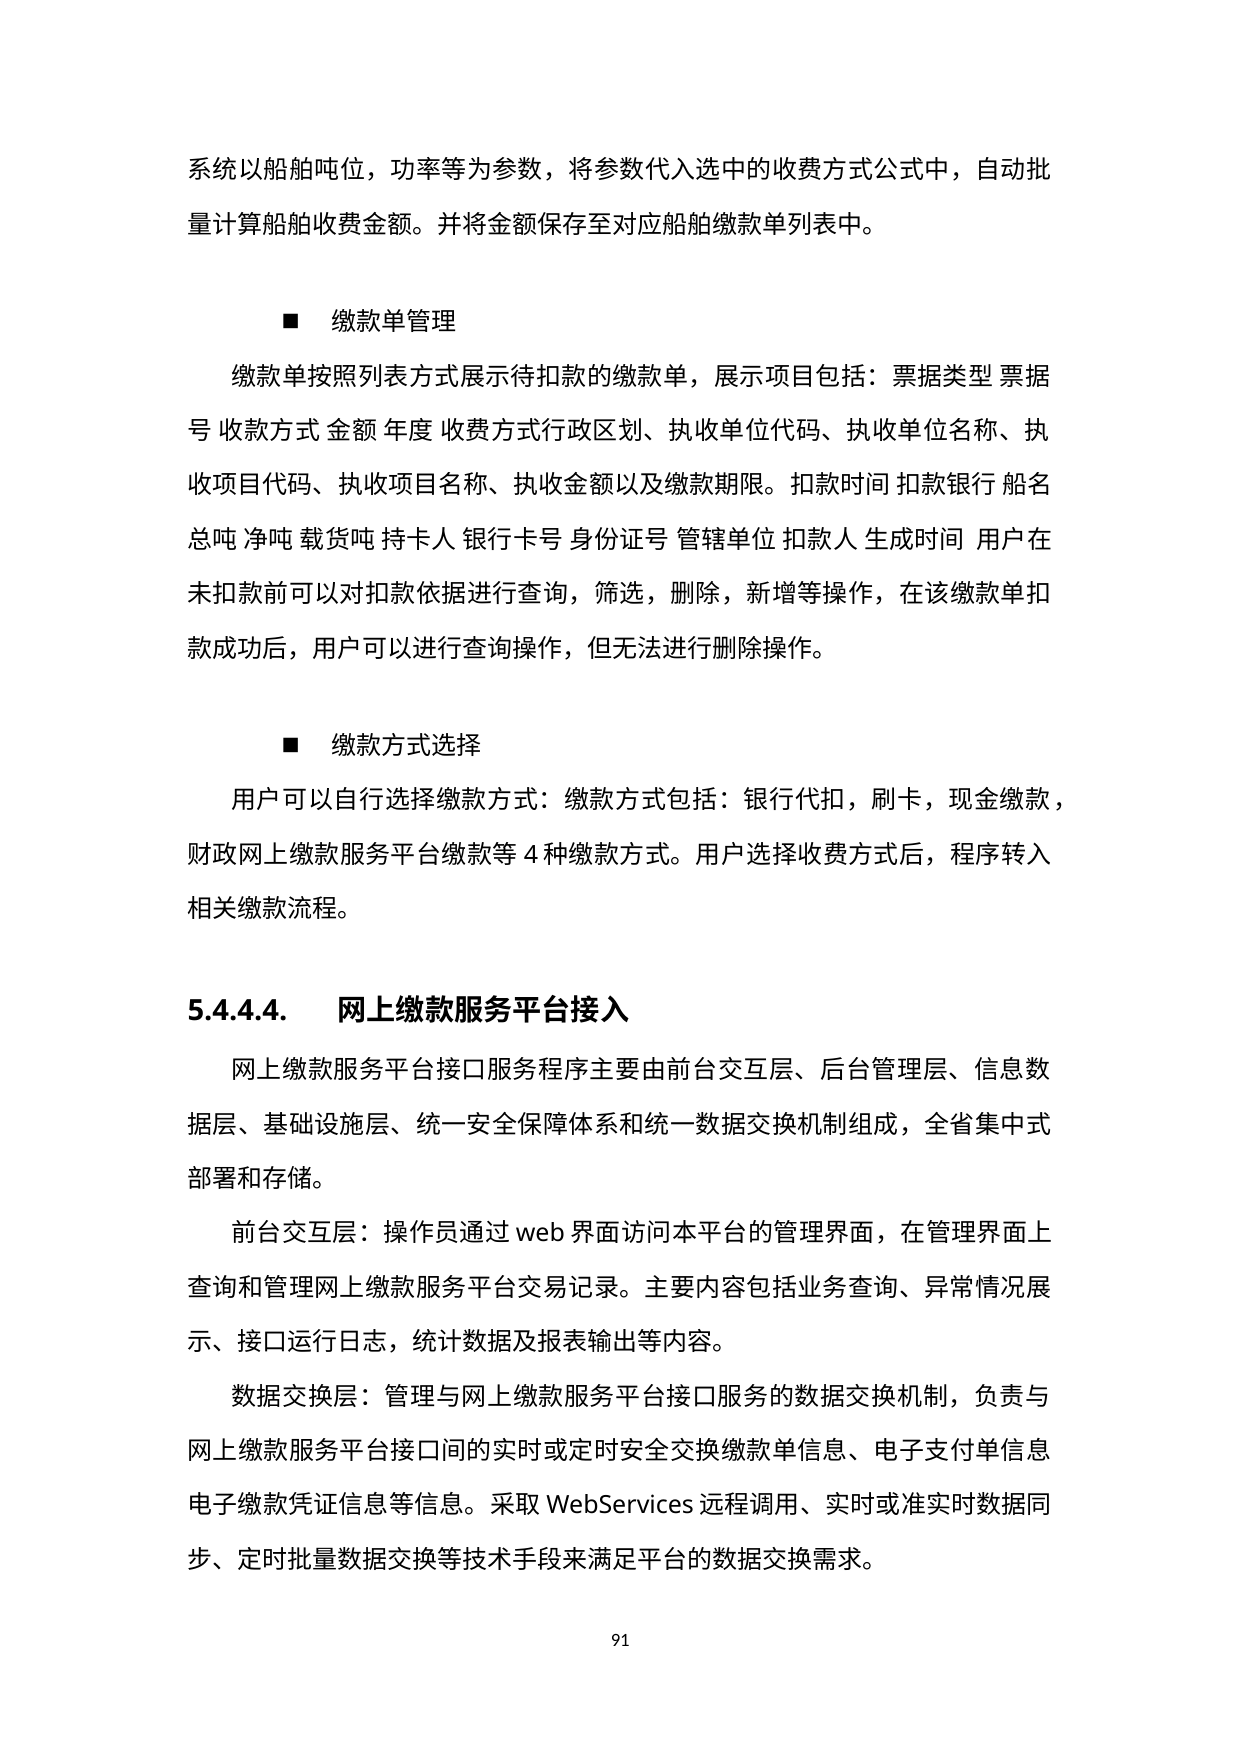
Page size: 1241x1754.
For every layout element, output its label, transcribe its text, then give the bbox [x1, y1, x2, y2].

text 网上缴款服务平台接口服务程序主要由前台交互层、后台管理层、信息数据层、基础设施层、统一安全保障体系和统一数据交换机制组成，全省集中式部署和存储。 [187, 1050, 1053, 1195]
list 缴款单管理 [281, 302, 1053, 338]
text 前台交互层：操作员通过web界面访问本平台的管理界面，在管理界面上查询和管理网上缴款服务平台交易记录。主要内容包括业务查询、异常情况展示、接口运行日志，统计数据及报表输出等内容。 [187, 1213, 1053, 1358]
text 数据交换层：管理与网上缴款服务平台接口服务的数据交换机制，负责与网上缴款服务平台接口间的实时或定时安全交换缴款单信息、电子支付单信息、电子缴款凭证信息等信息。采取WebServices远程调用、实时或准实时数据同步、定时批量数据交换等技术手段来满足平台的数据交换需求。 [187, 1376, 1053, 1575]
subtitle 网上缴款服务平台接入 [187, 986, 1053, 1029]
text 用户可以自行选择缴款方式：缴款方式包括：银行代扣，刷卡，现金缴款，财政网上缴款服务平台缴款等4种缴款方式。用户选择收费方式后，程序转入相关缴款流程。 [187, 780, 1053, 925]
text 缴款单按照列表方式展示待扣款的缴款单，展示项目包括：票据类型 票据号 收款方式 金额 年度 收费方式行政区划、执收单位代码、执收单位名称、执收项目代码、执收项目名称、执收金额以及缴款期限。扣款时间 扣款银行 船名 总吨 净吨 载货吨 持卡人 银行卡号 身份证号 管辖单位 扣款人 生成时间 用户在未扣款前可以对扣款依据进行查询，筛选，删除，新增等操作，在该缴款单扣款成功后，用户可以进行查询操作，但无法进行删除操作。 [187, 356, 1053, 664]
list 缴款方式选择 [281, 726, 1053, 762]
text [187, 150, 1053, 241]
